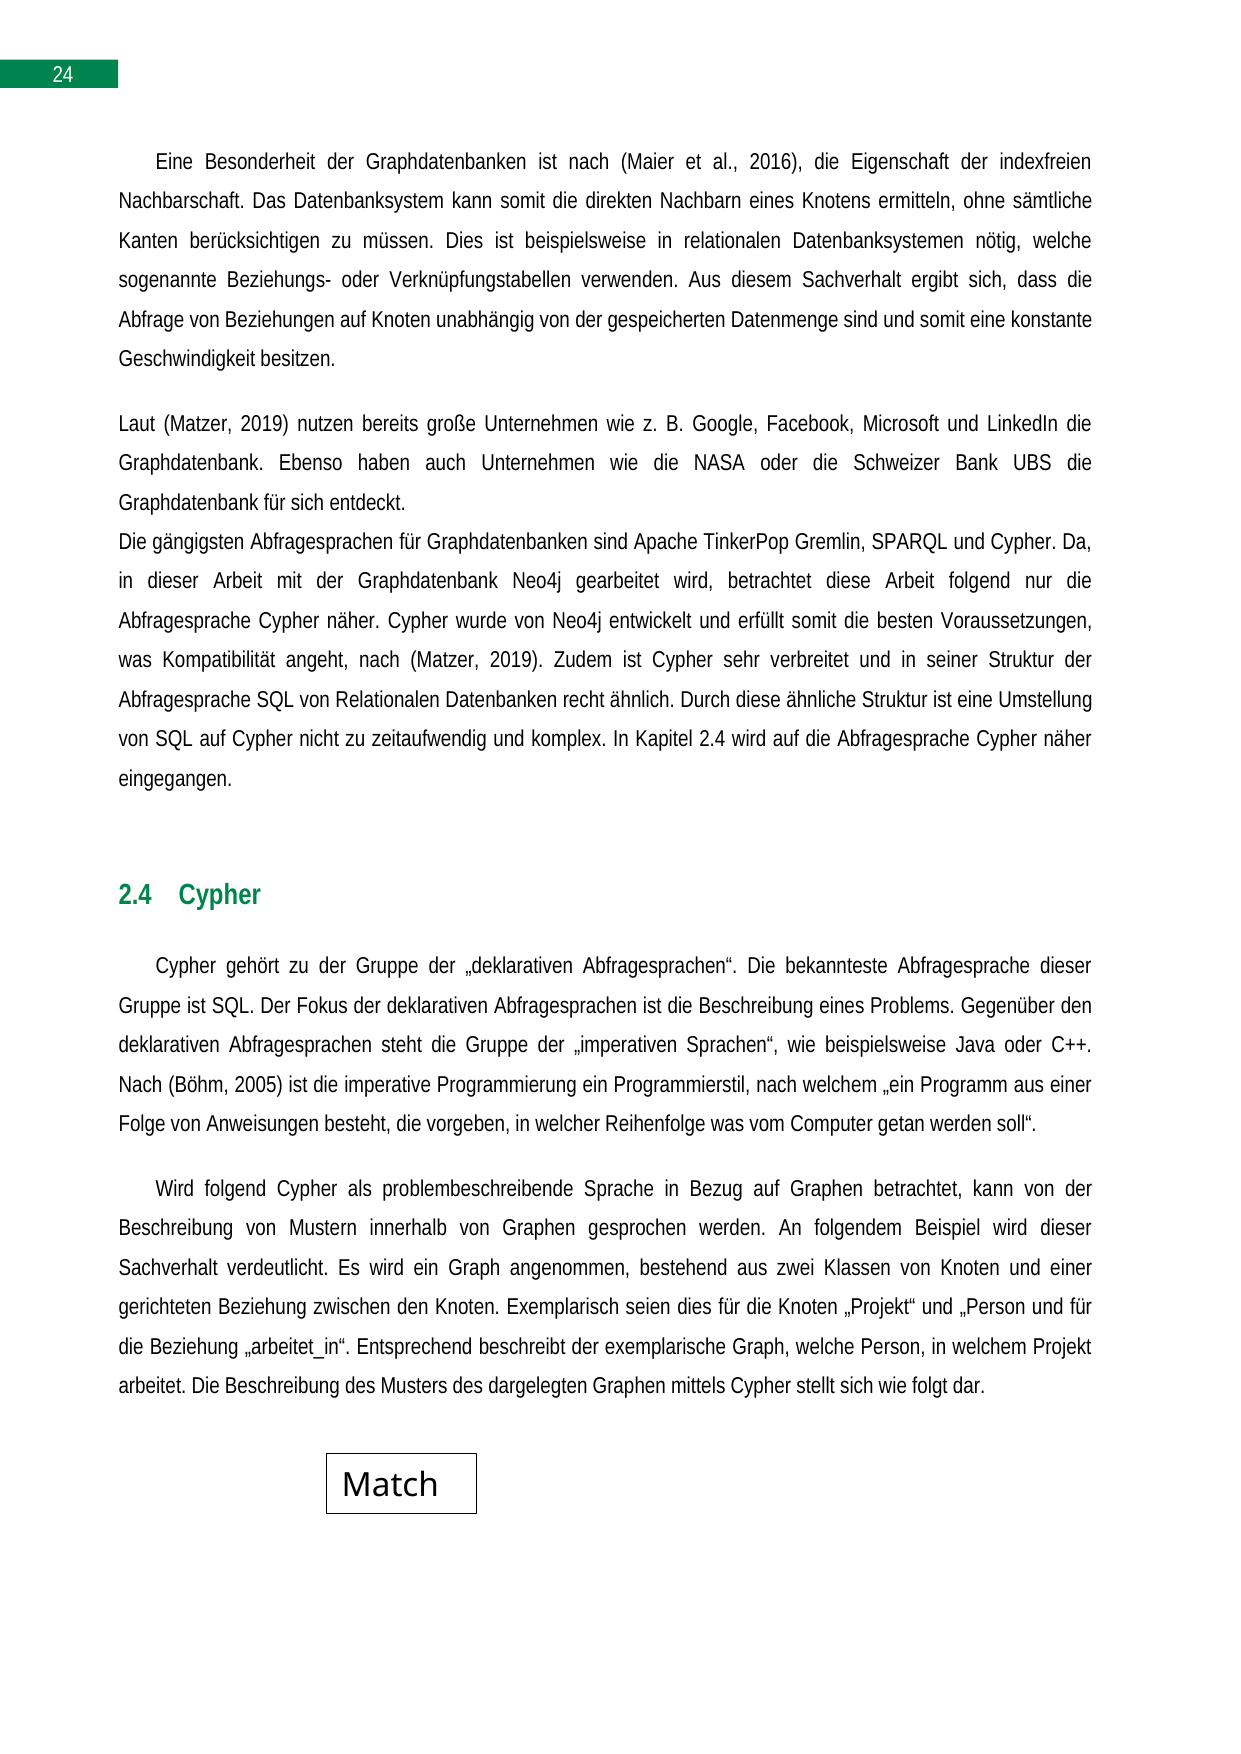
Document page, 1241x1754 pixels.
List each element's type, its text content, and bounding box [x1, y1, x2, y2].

text Die gängigsten Abfragesprachen für Graphdatenbanken sind Apache TinkerPop Gremlin, SPARQL und Cypher. Da, in dieser Arbeit mit der Graphdatenbank Neo4j gearbeitet wird, betrachtet diese Arbeit folgend nur die Abfragesprache Cypher näher. Cypher wurde von Neo4j entwickelt und erfüllt somit die besten Voraussetzungen, was Kompatibilität angeht, nach (Matzer, 2019). Zudem ist Cypher sehr verbreitet und in seiner Struktur der Abfragesprache SQL von Relationalen Datenbanken recht ähnlich. Durch diese ähnliche Struktur ist eine Umstellung von SQL auf Cypher nicht zu zeitaufwendig und komplex. In Kapitel 2.4 wird auf die Abfragesprache Cypher näher eingegangen. [118, 528, 1092, 791]
text Eine Besonderheit der Graphdatenbanken ist nach (Maier et al., 2016), die Eigenschaft der indexfreien Nachbarschaft. Das Datenbanksystem kann somit die direkten Nachbarn eines Knotens ermitteln, ohne sämtliche Kanten berücksichtigen zu müssen. Dies ist beispielsweise in relationalen Datenbanksystemen nötig, welche sogenannte Beziehungs- oder Verknüpfungstabellen verwenden. Aus diesem Sachverhalt ergibt sich, dass die Abfrage von Beziehungen auf Knoten unabhängig von der gespeicherten Datenmenge sind und somit eine konstante Geschwindigkeit besitzen. [118, 148, 1092, 371]
text Laut (Matzer, 2019) nutzen bereits große Unternehmen wie z. B. Google, Facebook, Microsoft und LinkedIn die Graphdatenbank. Ebenso haben auch Unternehmen wie die NASA oder die Schweizer Bank UBS die Graphdatenbank für sich entdeckt. [118, 409, 1092, 515]
subtitle Cypher [118, 877, 1092, 911]
text Cypher gehört zu der Gruppe der „deklarativen Abfragesprachen“. Die bekannteste Abfragesprache dieser Gruppe ist SQL. Der Fokus der deklarativen Abfragesprachen ist die Beschreibung eines Problems. Gegenüber den deklarativen Abfragesprachen steht die Gruppe der „imperativen Sprachen“, wie beispielsweise Java oder C++. Nach (Böhm, 2005) ist die imperative Programmierung ein Programmierstil, nach welchem „ein Programm aus einer Folge von Anweisungen besteht, die vorgeben, in welcher Reihenfolge was vom Computer getan werden soll“. [118, 952, 1092, 1137]
text Wird folgend Cypher als problembeschreibende Sprache in Bezug auf Graphen betrachtet, kann von der Beschreibung von Mustern innerhalb von Graphen gesprochen werden. An folgendem Beispiel wird dieser Sachverhalt verdeutlicht. Es wird ein Graph angenommen, bestehend aus zwei Klassen von Knoten und einer gerichteten Beziehung zwischen den Knoten. Exemplarisch seien dies für die Knoten „Projekt“ und „Person und für die Beziehung „arbeitet_in“. Entsprechend beschreibt der exemplarische Graph, welche Person, in welchem Projekt arbeitet. Die Beschreibung des Musters des dargelegten Graphen mittels Cypher stellt sich wie folgt dar. [118, 1175, 1092, 1398]
